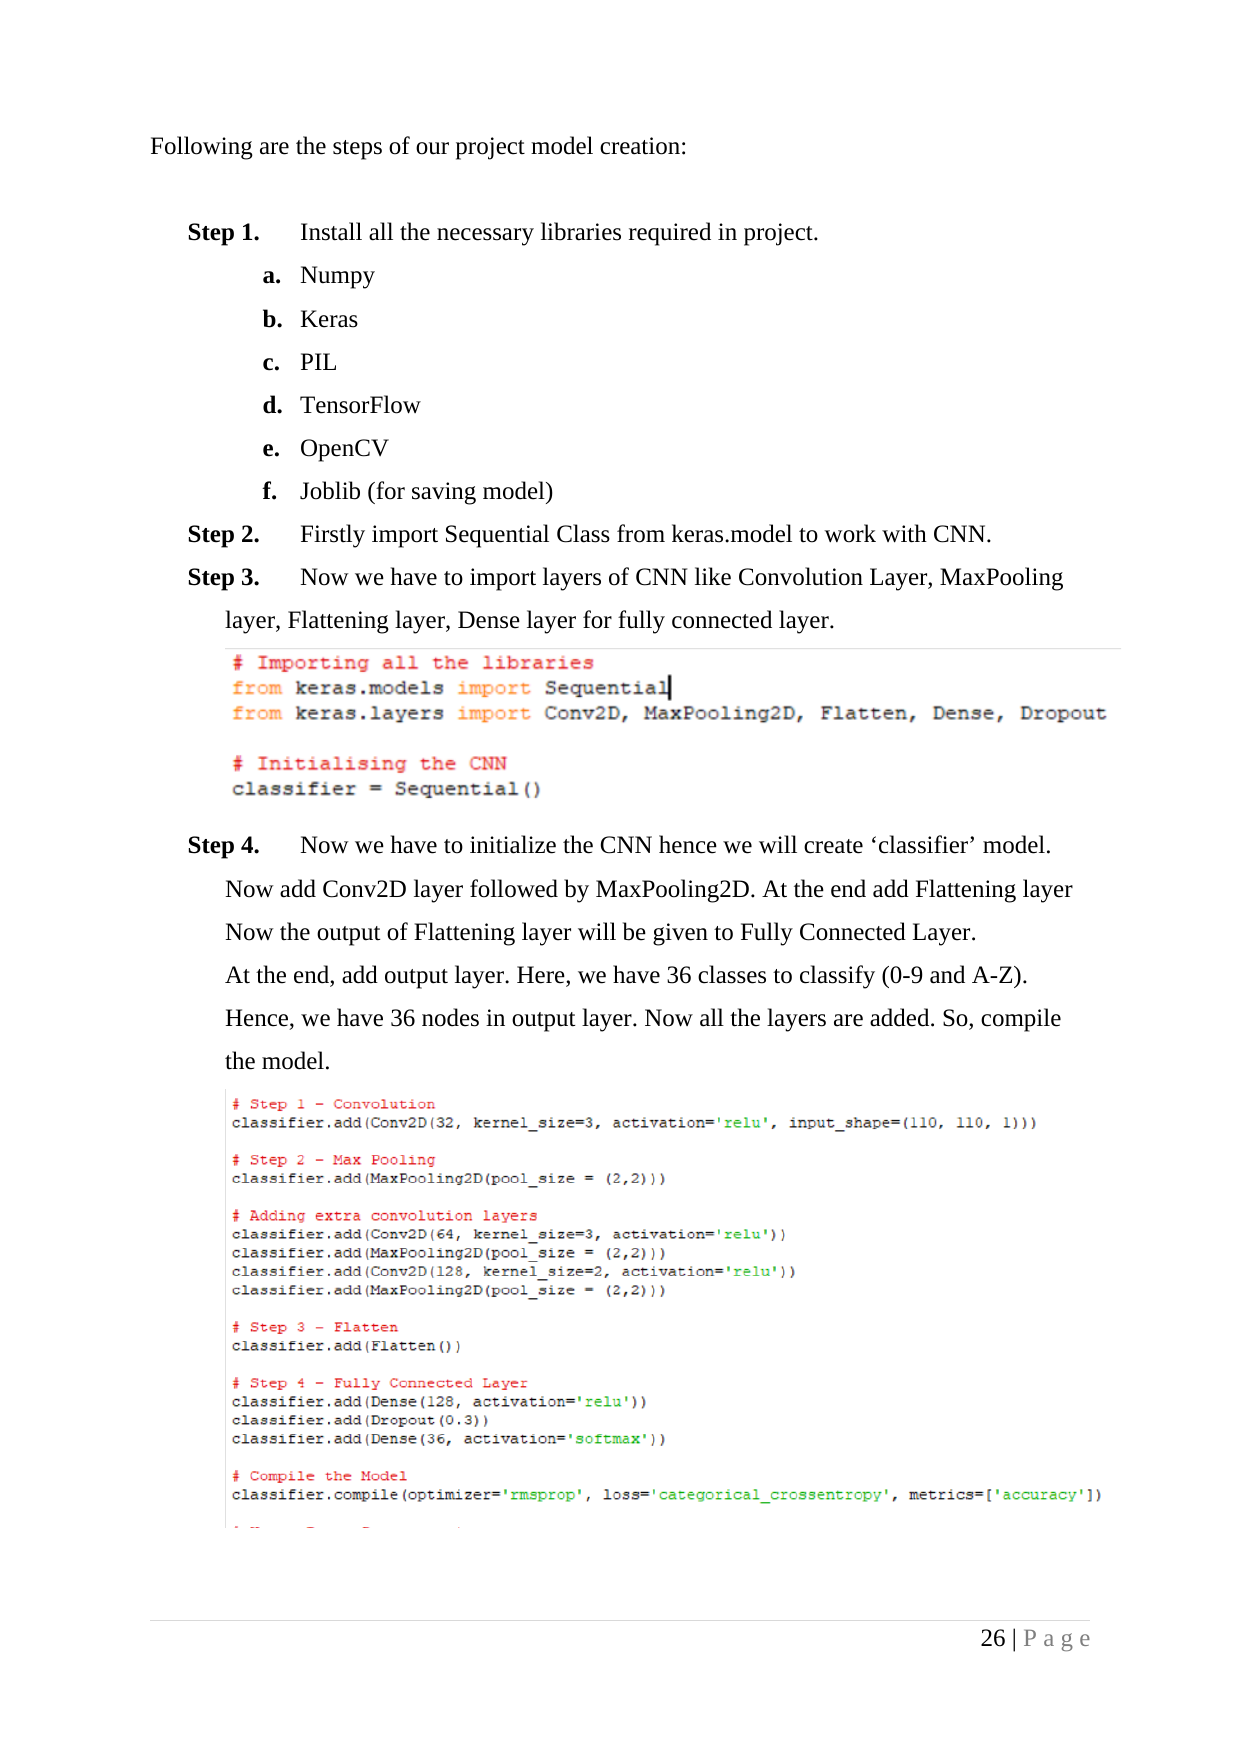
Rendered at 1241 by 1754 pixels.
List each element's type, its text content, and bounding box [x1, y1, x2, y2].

list Now the output of Flattening layer will be given to Fully Connected Layer. [225, 917, 1090, 946]
list Firstly import Sequential Class from keras.model to work with CNN. [187, 519, 1090, 548]
list PIL [262, 347, 1090, 376]
list Keras [262, 304, 1090, 332]
list Now we have to initialize the CNN hence we will create ‘classifier’ model. Now add Conv2D layer followed by MaxPooling2D. At the end add Flattening layer [187, 831, 1090, 902]
list Numpy [262, 261, 1090, 289]
picture [225, 1089, 1108, 1528]
list OpenCV [262, 433, 1090, 462]
list TensorFlow [262, 390, 1090, 419]
list At the end, add output layer. Here, we have 36 classes to classify (0-9 and A-Z). Hence, we have 36 nodes in output layer. Now all the layers are added. So, compile the model. [225, 960, 1090, 1075]
picture [225, 648, 1122, 817]
text Following are the steps of our project model creation: [150, 131, 1090, 160]
list Now we have to import layers of CNN like Convolution Layer, MaxPooling layer, Flattening layer, Dense layer for fully connected layer. [187, 562, 1090, 634]
list Joblib (for saving model) [262, 476, 1090, 505]
list Install all the necessary libraries required in project. [187, 217, 1090, 246]
